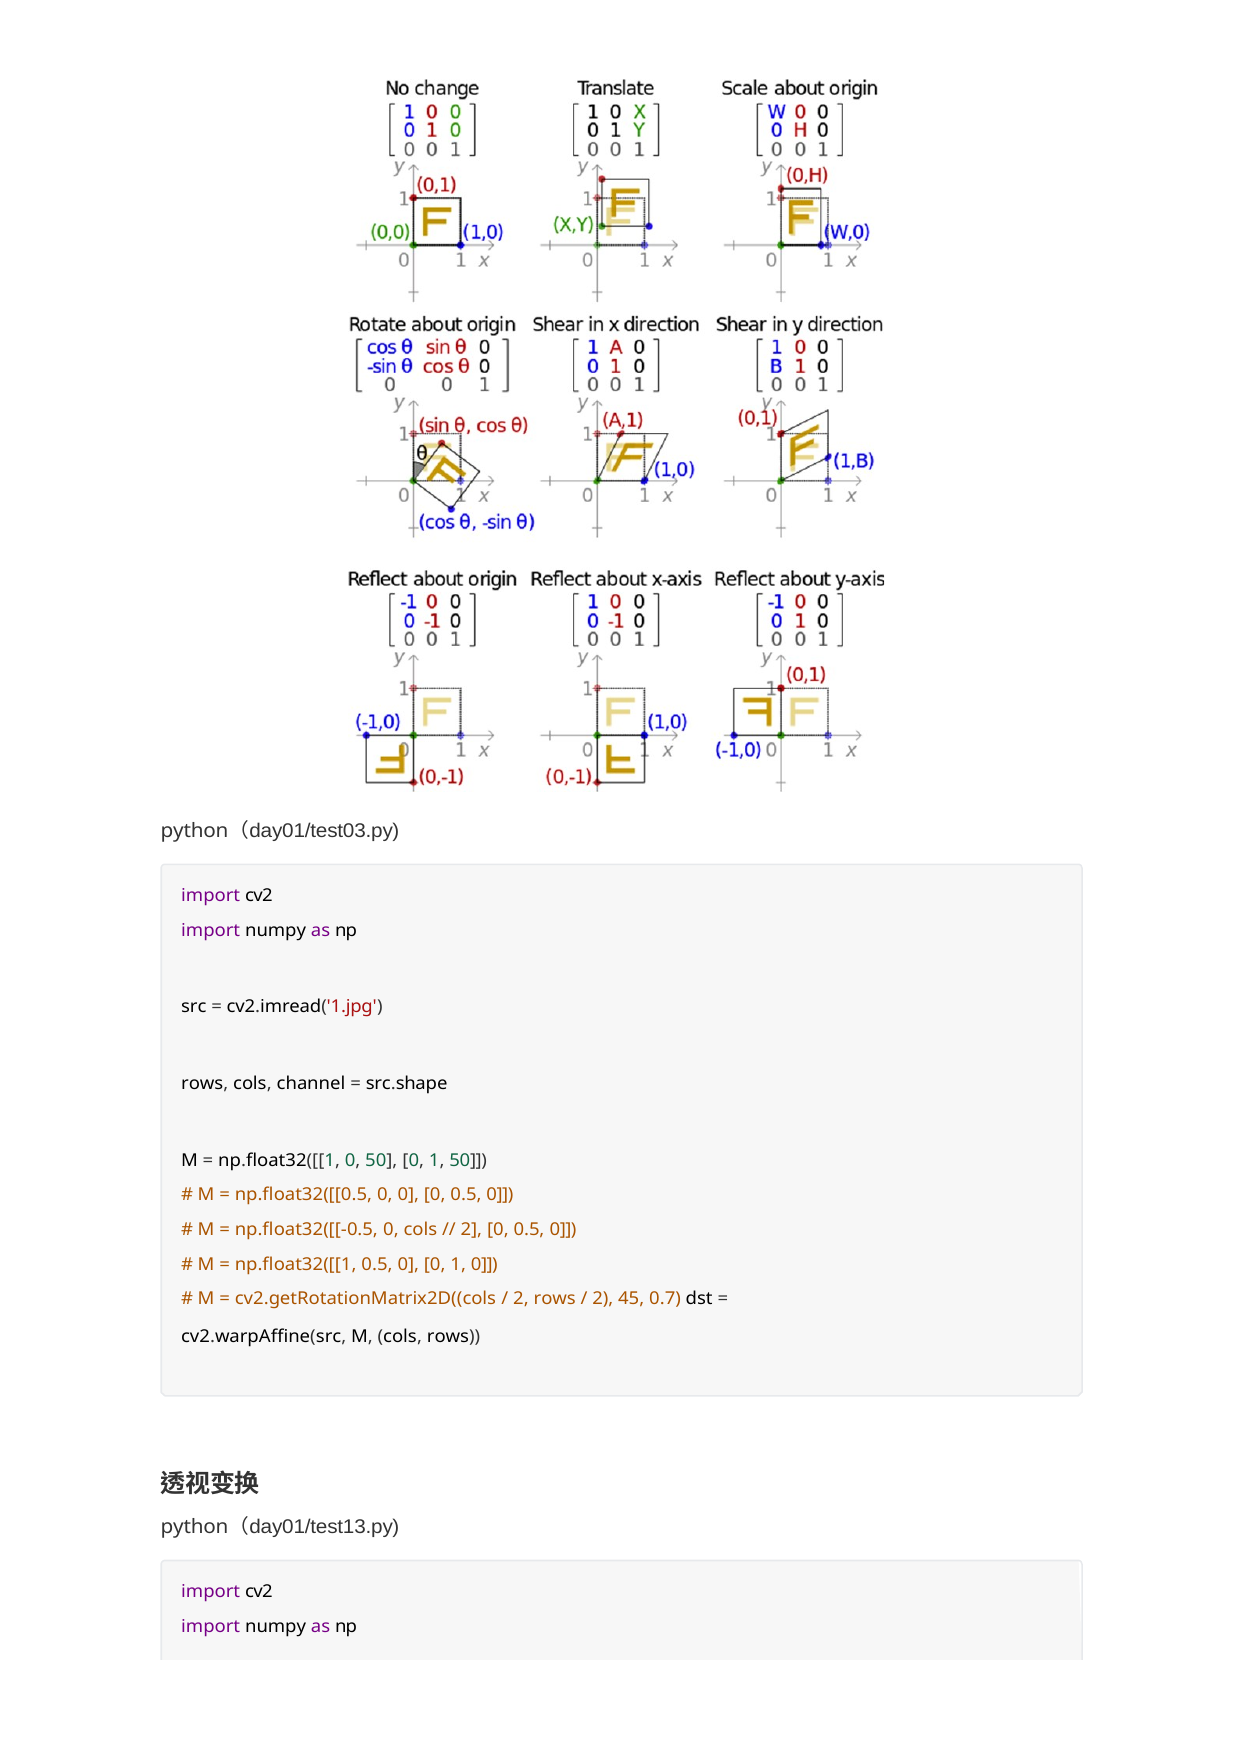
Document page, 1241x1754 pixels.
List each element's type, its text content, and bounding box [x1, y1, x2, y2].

subtitle 透视变换 [160, 1465, 1094, 1499]
picture [348, 79, 885, 792]
text python（day01/test03.py) [160, 816, 1094, 843]
text python（day01/test13.py) [160, 1512, 1094, 1539]
